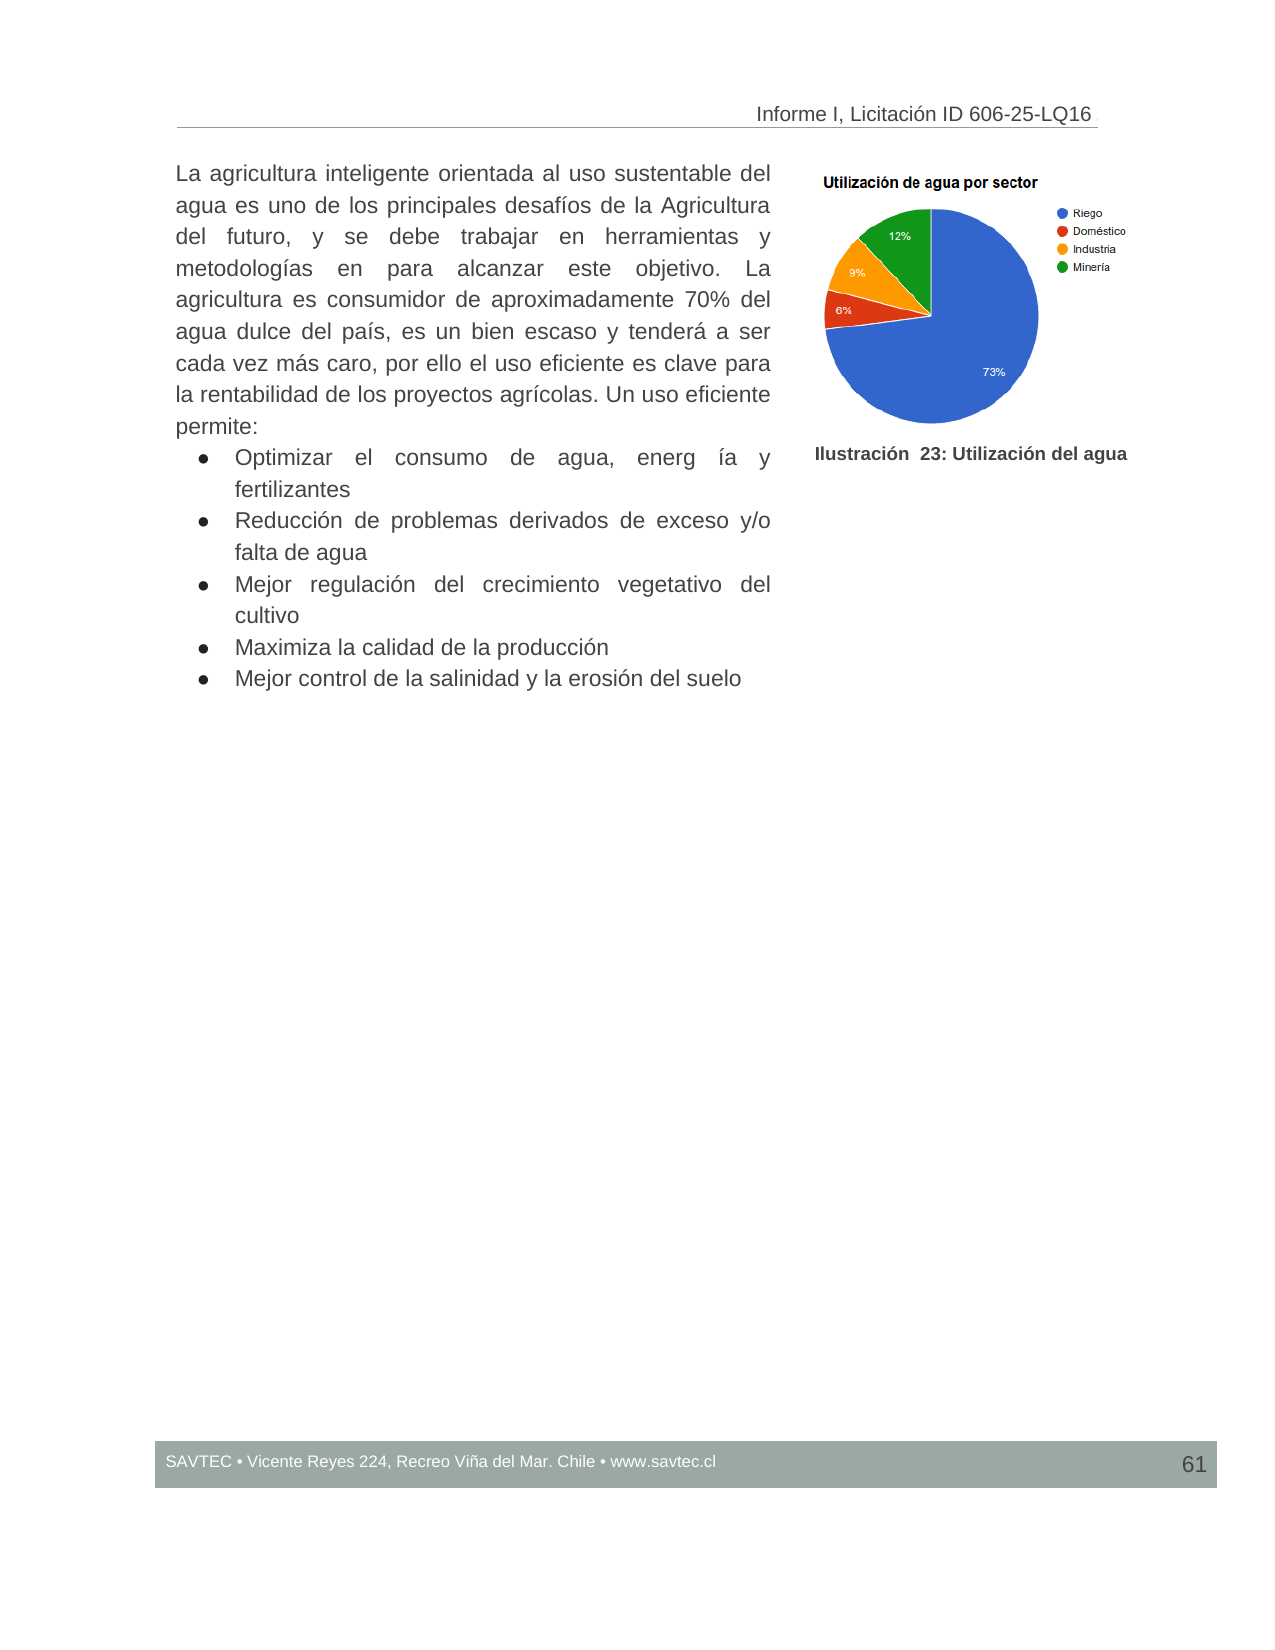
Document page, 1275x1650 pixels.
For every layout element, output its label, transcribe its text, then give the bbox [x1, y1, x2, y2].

table_header La agricultura inteligente orientada al uso sustentable del agua es uno de los principales desafíos de la Agricultura del futuro, y se debe trabajar en herramientas y metodologías en para alcanzar este objetivo. La agricultura es consumidor de aproximadamente 70% del agua dulce del país, es un bien escaso y tenderá a ser cada vez más caro, por ello el uso eficiente es clave para la rentabilidad de los proyectos agrícolas. Un uso eficiente permite: Optimizar el consumo de agua, energ ía y fertilizantes Reducción de problemas derivados de exceso y/o falta de agua Mejor regulación del crecimiento vegetativo del cultivo Maximiza la calidad de la producción Mejor control de la salinidad y la erosión del suelo [167, 150, 781, 722]
table_header [783, 150, 1203, 722]
picture [802, 160, 1140, 443]
